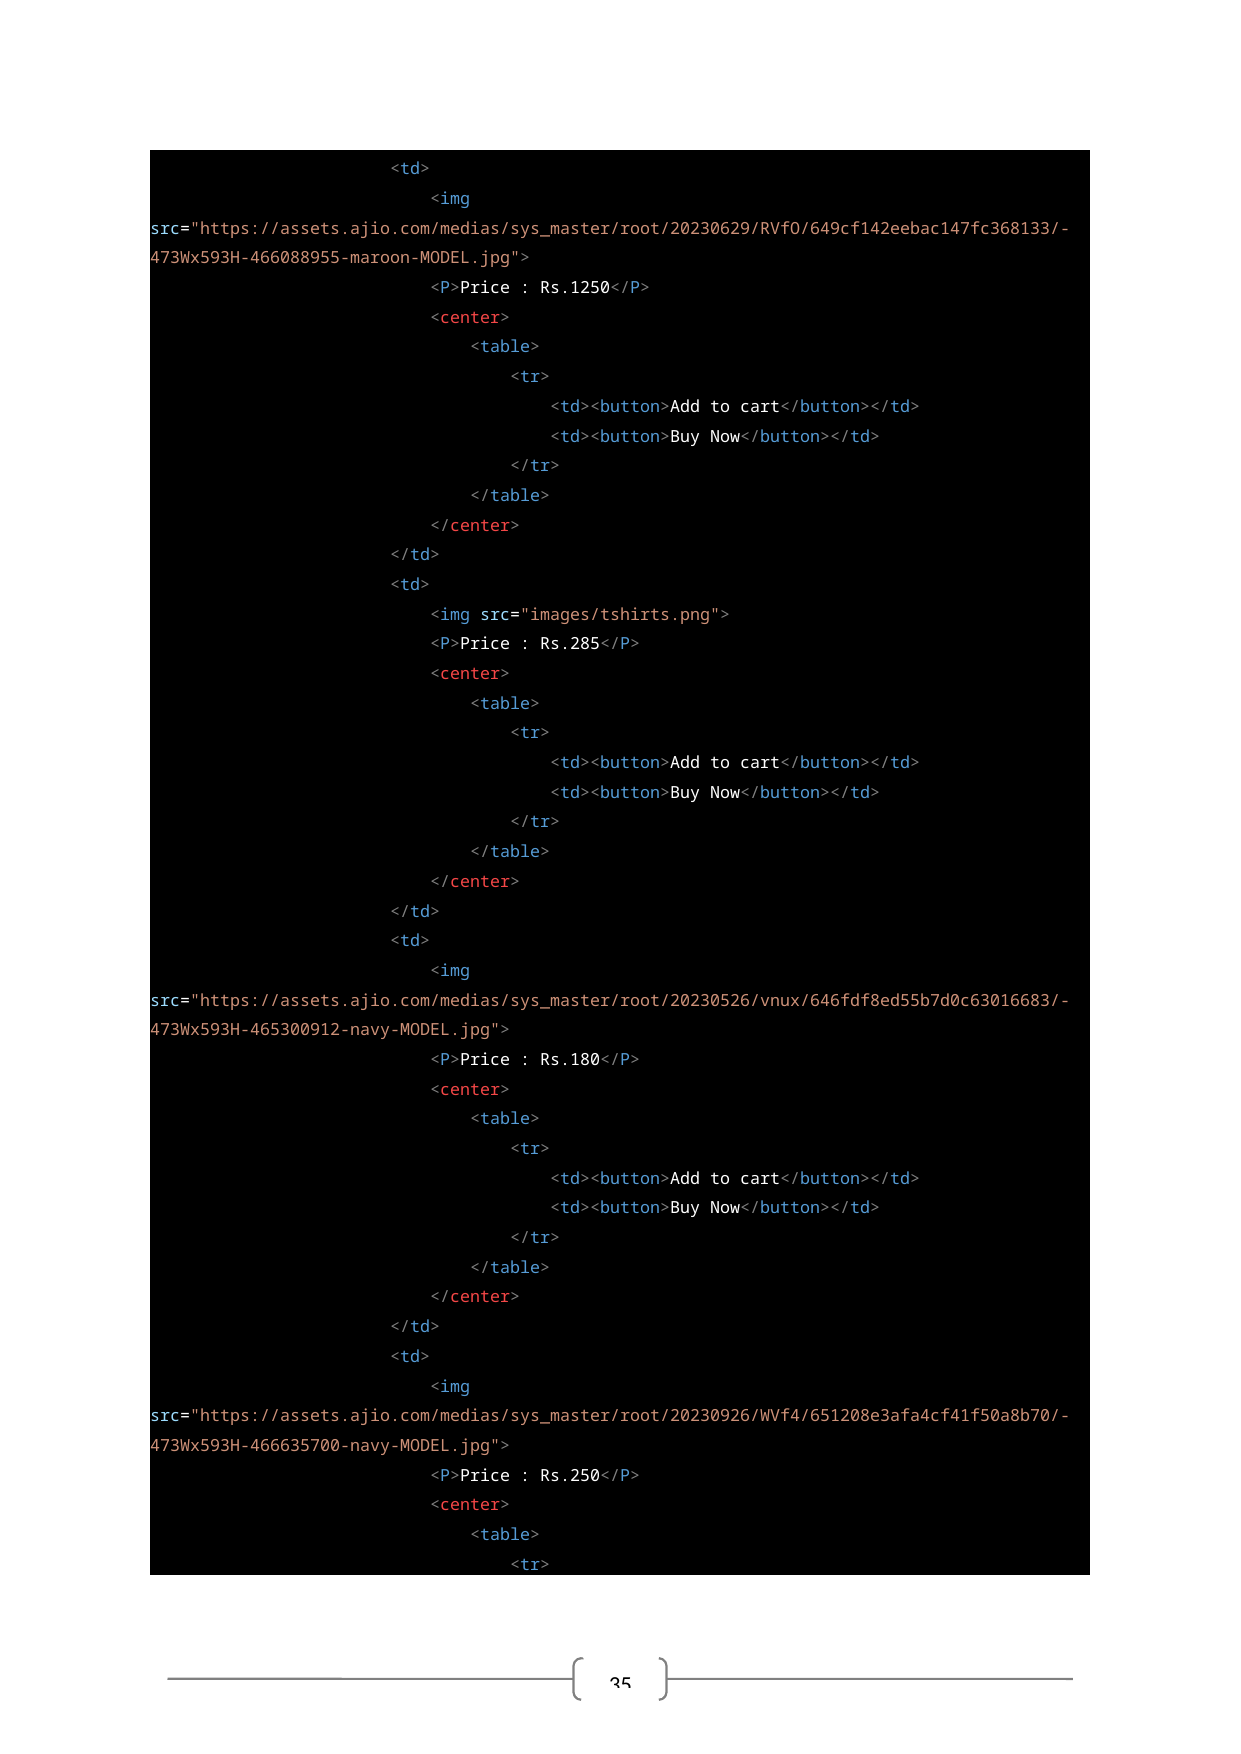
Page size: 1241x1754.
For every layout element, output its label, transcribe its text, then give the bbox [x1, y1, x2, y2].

text <td> [150, 150, 1090, 180]
text <table> [150, 1516, 1090, 1545]
text </center> [150, 1278, 1090, 1308]
text </tr> [150, 803, 1090, 833]
text <P>Price : Rs.1250</P> [150, 269, 1090, 298]
text <img src="https://assets.ajio.com/medias/sys_master/root/20230526/vnux/646fdf8ed55b7d0c63016683/-473Wx593H-465300912-navy-MODEL.jpg"> [150, 952, 1090, 1041]
text </table> [150, 1248, 1090, 1278]
text </table> [150, 477, 1090, 506]
text <td><button>Add to cart</button></td> [150, 1159, 1090, 1189]
text <table> [150, 684, 1090, 714]
text <td> [150, 566, 1090, 595]
text <table> [150, 328, 1090, 358]
text <td><button>Buy Now</button></td> [150, 1189, 1090, 1219]
text <P>Price : Rs.180</P> [150, 1041, 1090, 1070]
text </table> [150, 833, 1090, 862]
text </center> [150, 506, 1090, 536]
text <tr> [150, 1130, 1090, 1159]
text <tr> [150, 714, 1090, 744]
text <td><button>Buy Now</button></td> [150, 773, 1090, 803]
text </tr> [150, 447, 1090, 477]
text </center> [150, 862, 1090, 892]
text <center> [150, 655, 1090, 684]
text <center> [150, 1486, 1090, 1516]
text </tr> [150, 1219, 1090, 1248]
text <P>Price : Rs.250</P> [150, 1456, 1090, 1486]
text <center> [150, 298, 1090, 328]
text <P>Price : Rs.285</P> [150, 625, 1090, 655]
text <td> [150, 1337, 1090, 1367]
text </td> [150, 892, 1090, 922]
text <table> [150, 1100, 1090, 1130]
text <img src="https://assets.ajio.com/medias/sys_master/root/20230926/WVf4/651208e3afa4cf41f50a8b70/-473Wx593H-466635700-navy-MODEL.jpg"> [150, 1367, 1090, 1456]
text </td> [150, 536, 1090, 566]
text </td> [150, 1308, 1090, 1337]
text <td><button>Buy Now</button></td> [150, 417, 1090, 447]
text <img src="https://assets.ajio.com/medias/sys_master/root/20230629/RVfO/649cf142eebac147fc368133/-473Wx593H-466088955-maroon-MODEL.jpg"> [150, 180, 1090, 269]
text <td><button>Add to cart</button></td> [150, 744, 1090, 773]
text <tr> [150, 358, 1090, 387]
text <img src="images/tshirts.png"> [150, 595, 1090, 625]
text <center> [150, 1070, 1090, 1100]
text <td> [150, 922, 1090, 952]
text <td><button>Add to cart</button></td> [150, 387, 1090, 417]
text <tr> [150, 1545, 1090, 1575]
